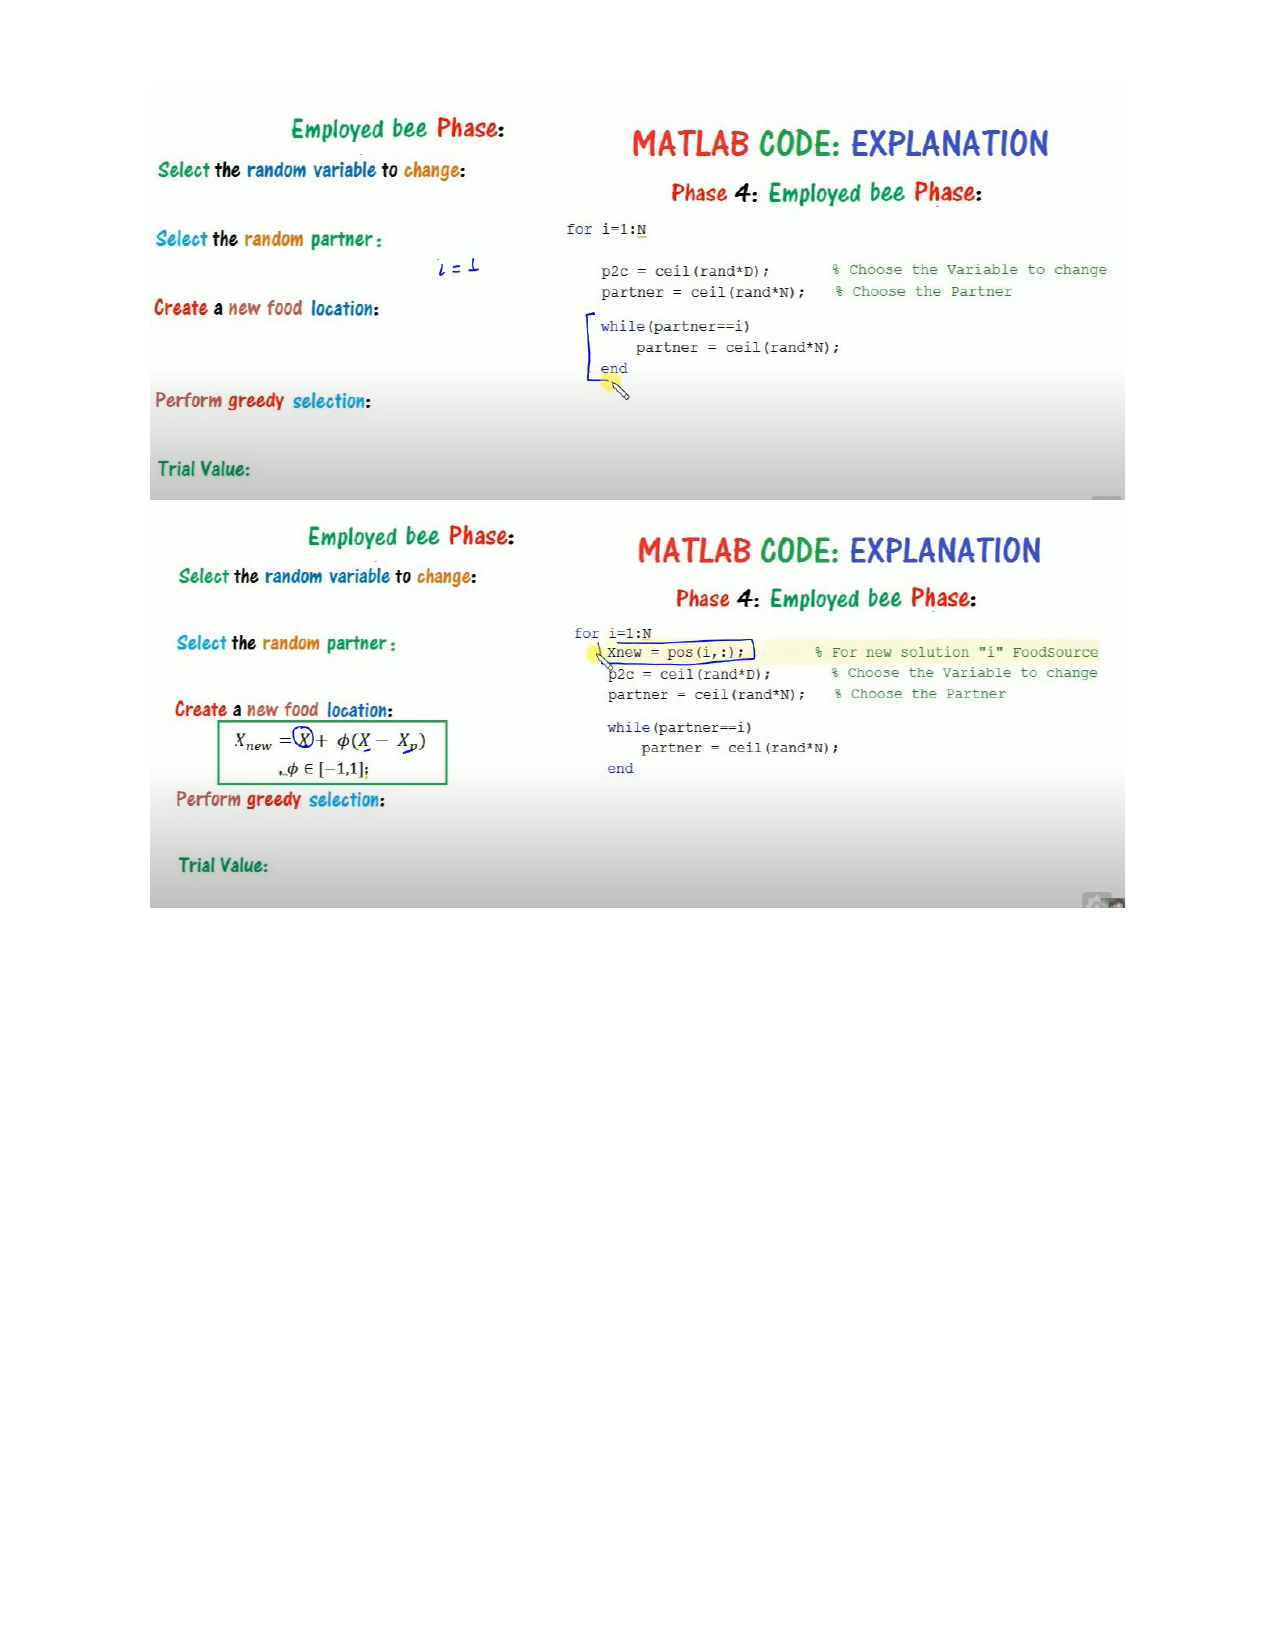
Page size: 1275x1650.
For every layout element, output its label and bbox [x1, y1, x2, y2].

picture [150, 501, 1125, 908]
picture [150, 84, 1125, 500]
